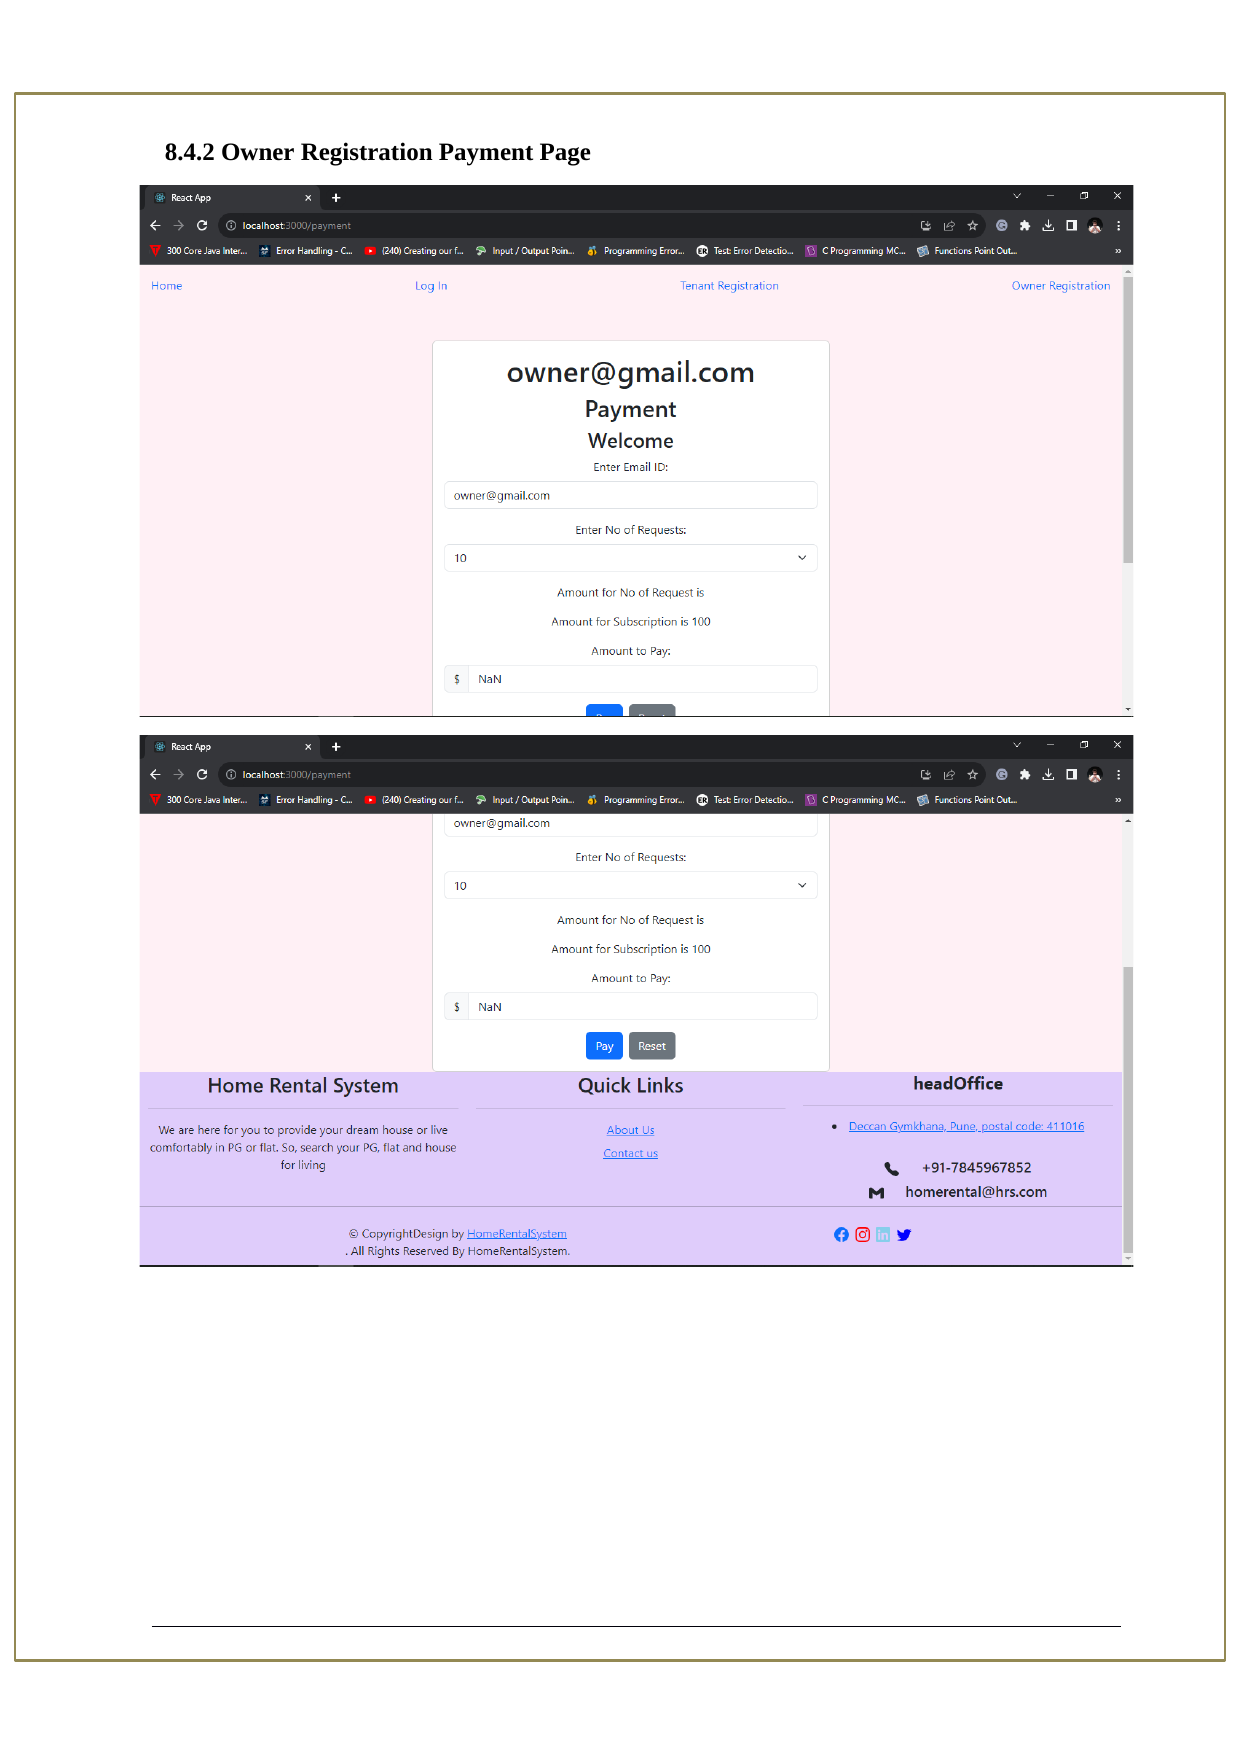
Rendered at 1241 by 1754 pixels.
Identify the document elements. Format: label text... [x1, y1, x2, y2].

text 8.4.2 Owner Registration Payment Page [139, 137, 1134, 166]
picture [139, 735, 1134, 1267]
picture [139, 185, 1134, 717]
